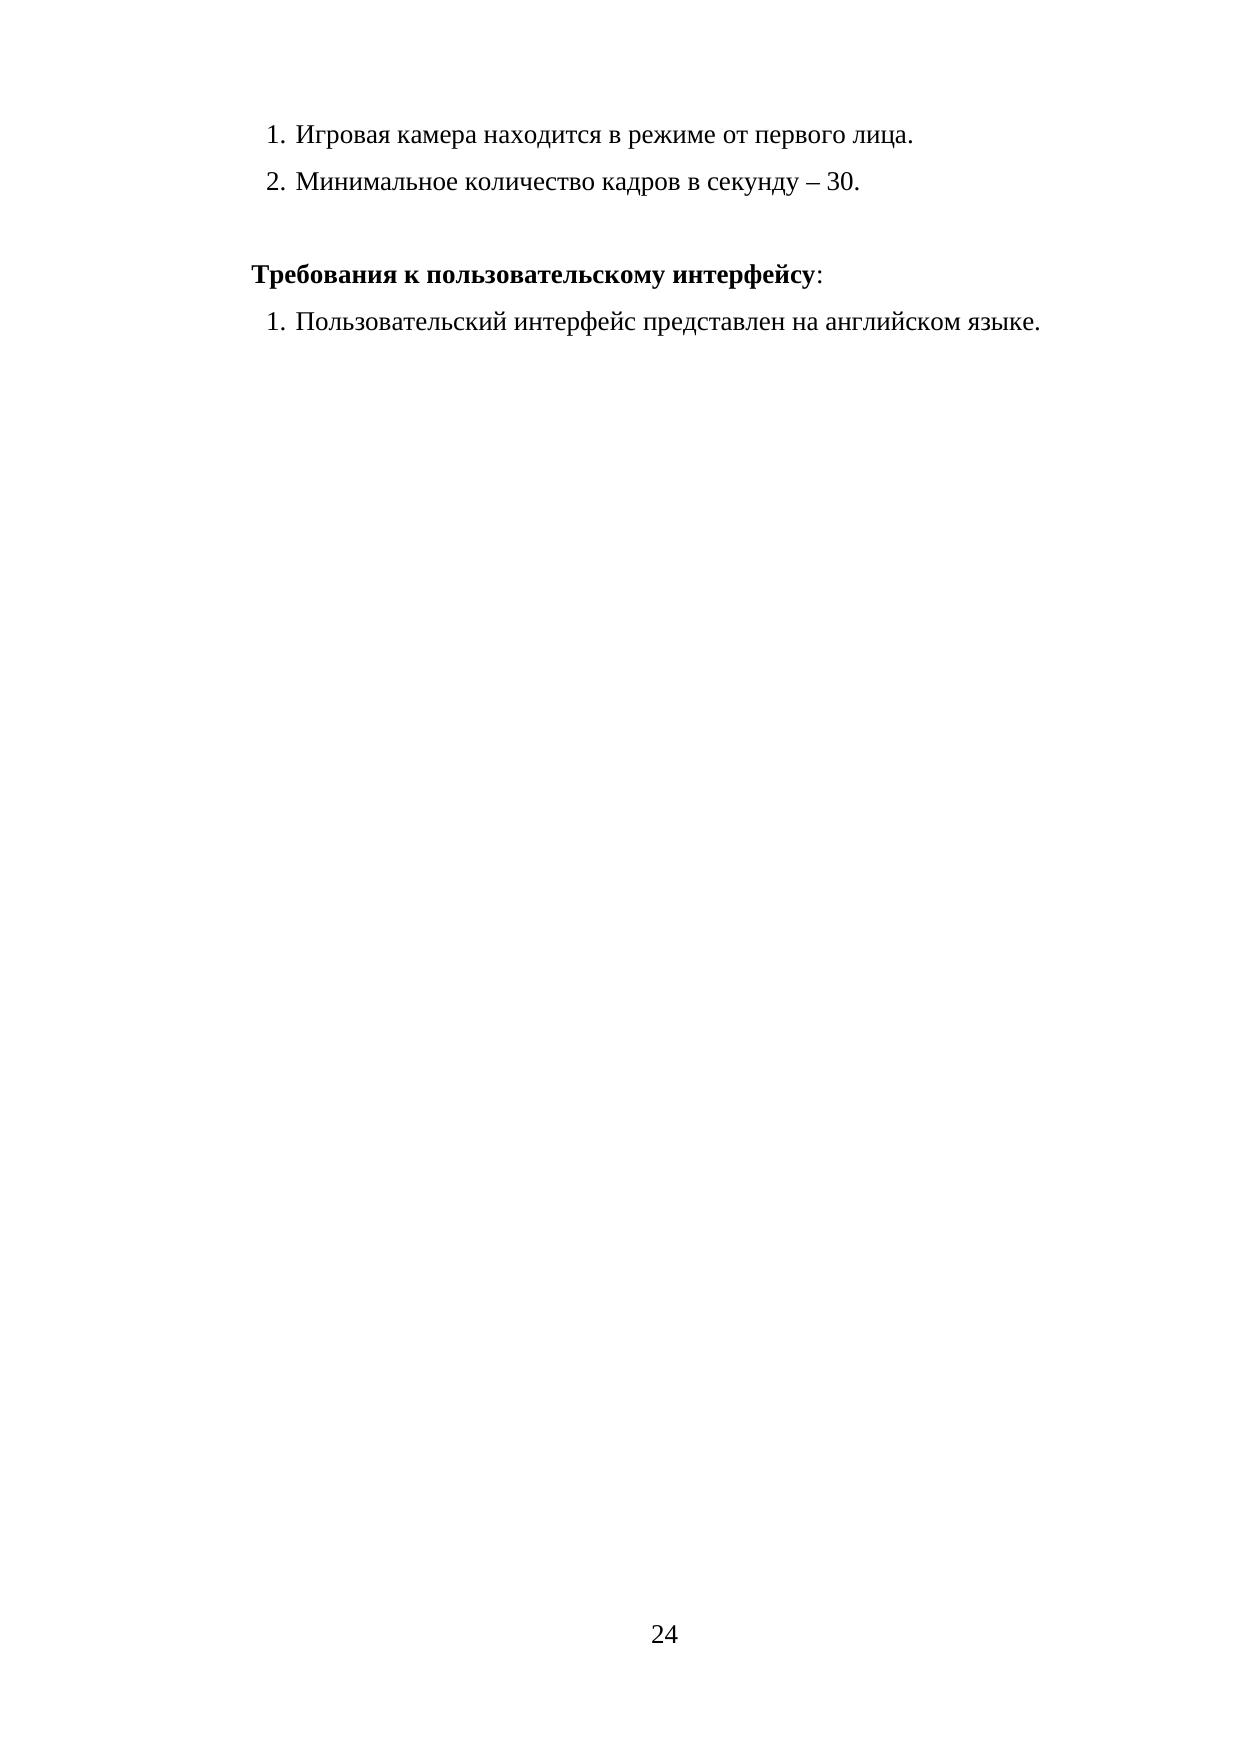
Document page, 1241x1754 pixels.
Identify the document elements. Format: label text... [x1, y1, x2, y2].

text Требования к пользовательскому интерфейсу: [177, 258, 1152, 289]
list Игровая камера находится в режиме от первого лица. [266, 118, 1152, 149]
list Минимальное количество кадров в секунду – 30. [266, 165, 1152, 196]
list Пользовательский интерфейс представлен на английском языке. [266, 305, 1152, 336]
